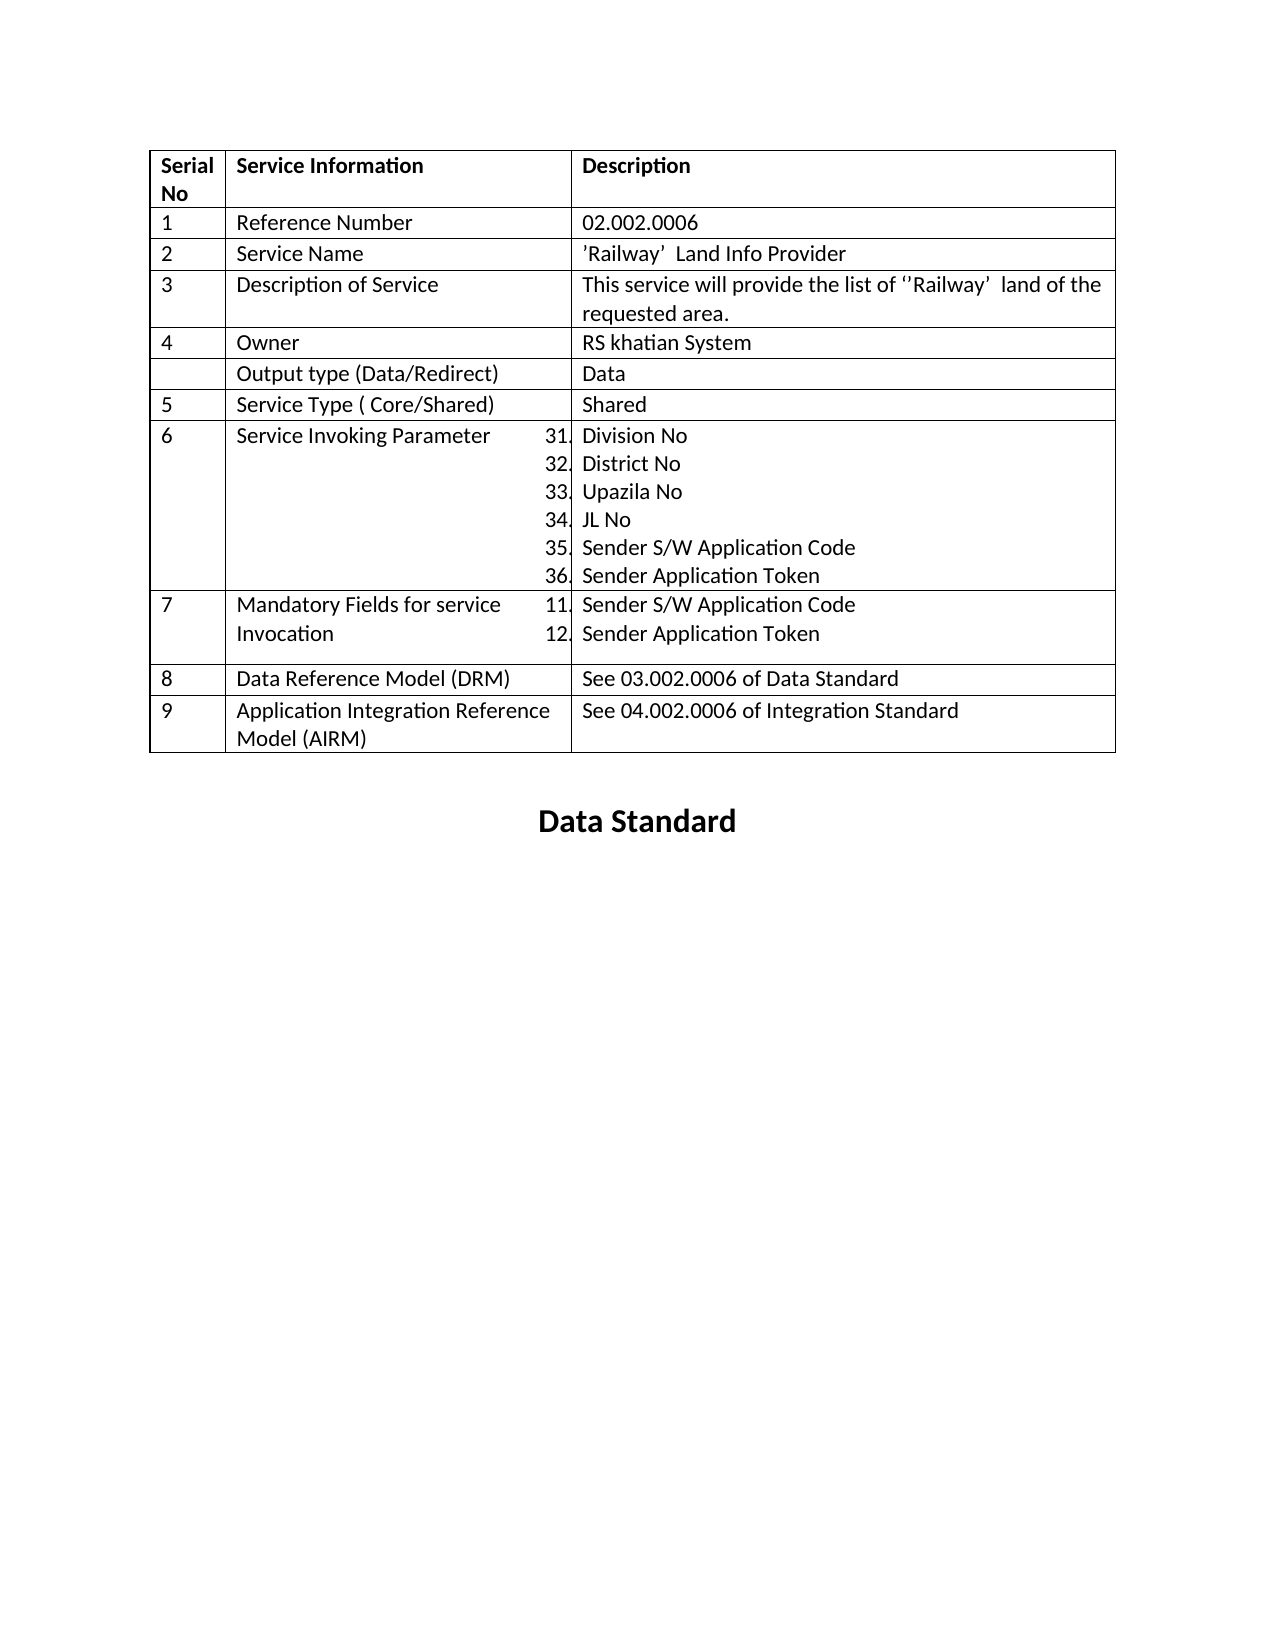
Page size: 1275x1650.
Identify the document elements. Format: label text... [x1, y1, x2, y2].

table_cell [151, 359, 225, 389]
table_header Serial No [151, 151, 225, 207]
table_cell Sender S/W Application Code Sender Application Token [572, 591, 1115, 663]
table_cell Mandatory Fields for service Invocation [226, 591, 571, 663]
table_cell 3 [151, 271, 225, 327]
table_cell Data [572, 359, 1115, 389]
table_cell 2 [151, 239, 225, 269]
table_cell Description of Service [226, 271, 571, 327]
table_cell See 03.002.0006 of Data Standard [572, 665, 1115, 695]
table_cell This service will provide the list of ‘’Railway’ land of the requested area. [572, 271, 1115, 327]
table_cell Division No District No Upazila No JL No Sender S/W Application Code Sender Application Token [572, 421, 1115, 589]
table_cell 5 [151, 390, 225, 420]
table_cell Reference Number [226, 208, 571, 238]
table_header Service Information [226, 151, 571, 207]
table_cell 9 [151, 696, 225, 752]
table_cell Service Invoking Parameter [226, 421, 571, 589]
table_cell Service Name [226, 239, 571, 269]
table_cell Owner [226, 328, 571, 358]
table_cell Application Integration Reference Model (AIRM) [226, 696, 571, 752]
text Data Standard [150, 800, 1125, 841]
table_header Description [572, 151, 1115, 207]
table_cell See 04.002.0006 of Integration Standard [572, 696, 1115, 752]
table_cell 4 [151, 328, 225, 358]
table_cell 8 [151, 665, 225, 695]
table_cell Service Type ( Core/Shared) [226, 390, 571, 420]
table_cell Shared [572, 390, 1115, 420]
table_cell 6 [151, 421, 225, 589]
table_cell RS khatian System [572, 328, 1115, 358]
table_cell Output type (Data/Redirect) [226, 359, 571, 389]
table_cell Data Reference Model (DRM) [226, 665, 571, 695]
table_cell 7 [151, 591, 225, 663]
table_cell 1 [151, 208, 225, 238]
table_cell 02.002.0006 [572, 208, 1115, 238]
table_cell ’Railway’ Land Info Provider [572, 239, 1115, 269]
